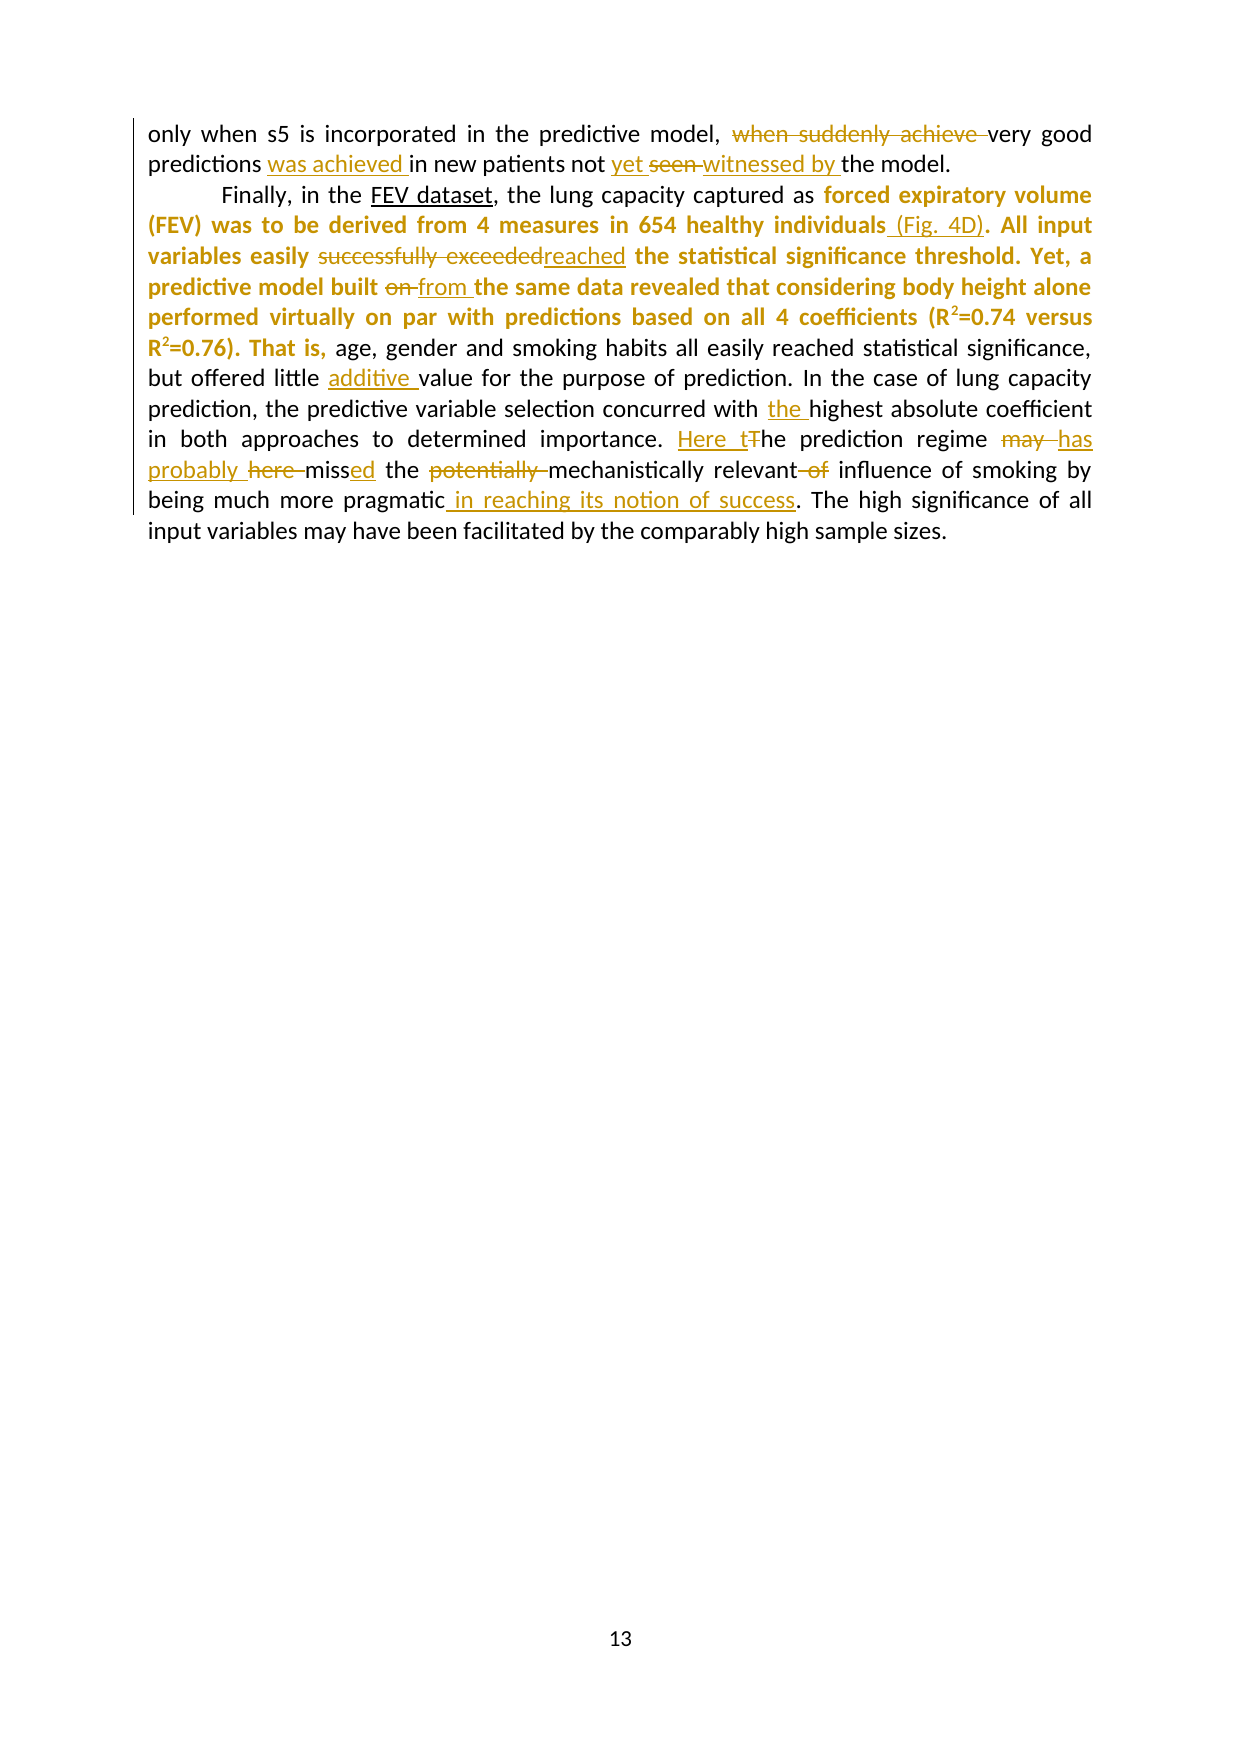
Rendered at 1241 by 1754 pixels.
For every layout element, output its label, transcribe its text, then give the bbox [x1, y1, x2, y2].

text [148, 118, 1092, 179]
text Finally, in the FEV dataset, the lung capacity captured as forced expiratory volume (FEV) was to be derived from 4 measures in 654 healthy individuals. All input variables easily the statistical significance threshold. Yet, a predictive model built the same data revealed that considering body height alone performed virtually on par with predictions based on all 4 coefficients (R2=0.74 versus R2=0.76). That is, age, gender and smoking habits all easily reached statistical significance, but offered little value for the purpose of prediction. In the case of lung capacity prediction, the predictive variable selection concurred with highest absolute coefficient in both approaches to determined importance. he prediction regime miss the mechanistically relevant influence of smoking by being much more pragmatic. The high significance of all input variables may have been facilitated by the comparably high sample sizes. [148, 179, 1092, 545]
